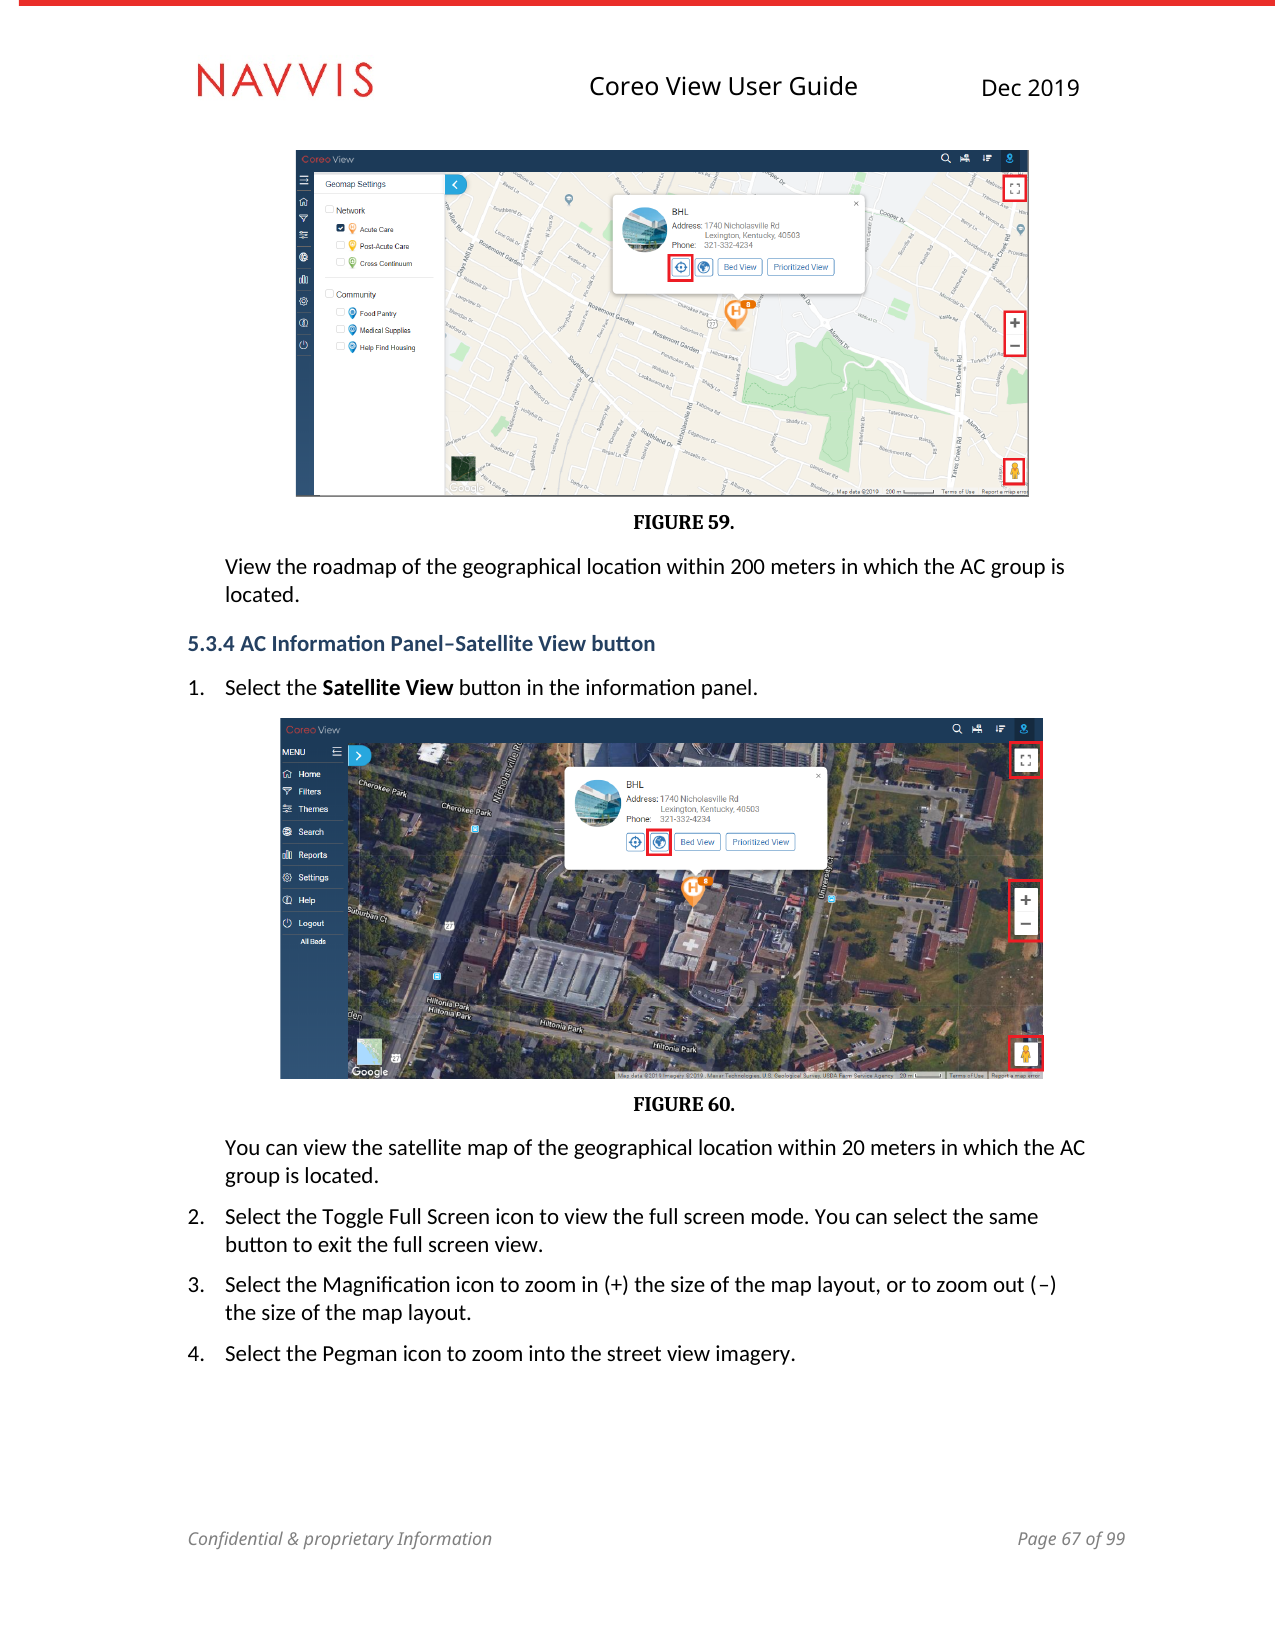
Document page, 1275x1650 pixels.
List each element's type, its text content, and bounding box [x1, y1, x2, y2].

text View the roadmap of the geographical location within 200 meters in which the AC group is located. [225, 552, 1087, 608]
list Select the Pegman icon to zoom into the street view imagery. [187, 1339, 1087, 1367]
picture [280, 718, 1044, 1079]
list Select the Toggle Full Screen icon to view the full screen mode. You can select the same button to exit the full screen view. [187, 1202, 1087, 1258]
picture [295, 150, 1029, 497]
picture [187, 55, 383, 104]
subtitle AC Information Panel–Satellite View button [187, 629, 1087, 657]
list Select the Magnification icon to zoom in (+) the size of the map layout, or to zoom out (–) the size of the map layout. [187, 1270, 1087, 1326]
list Select the Satellite View button in the information panel. [187, 673, 1087, 701]
text You can view the satellite map of the geographical location within 20 meters in which the AC group is located. [225, 1133, 1087, 1189]
